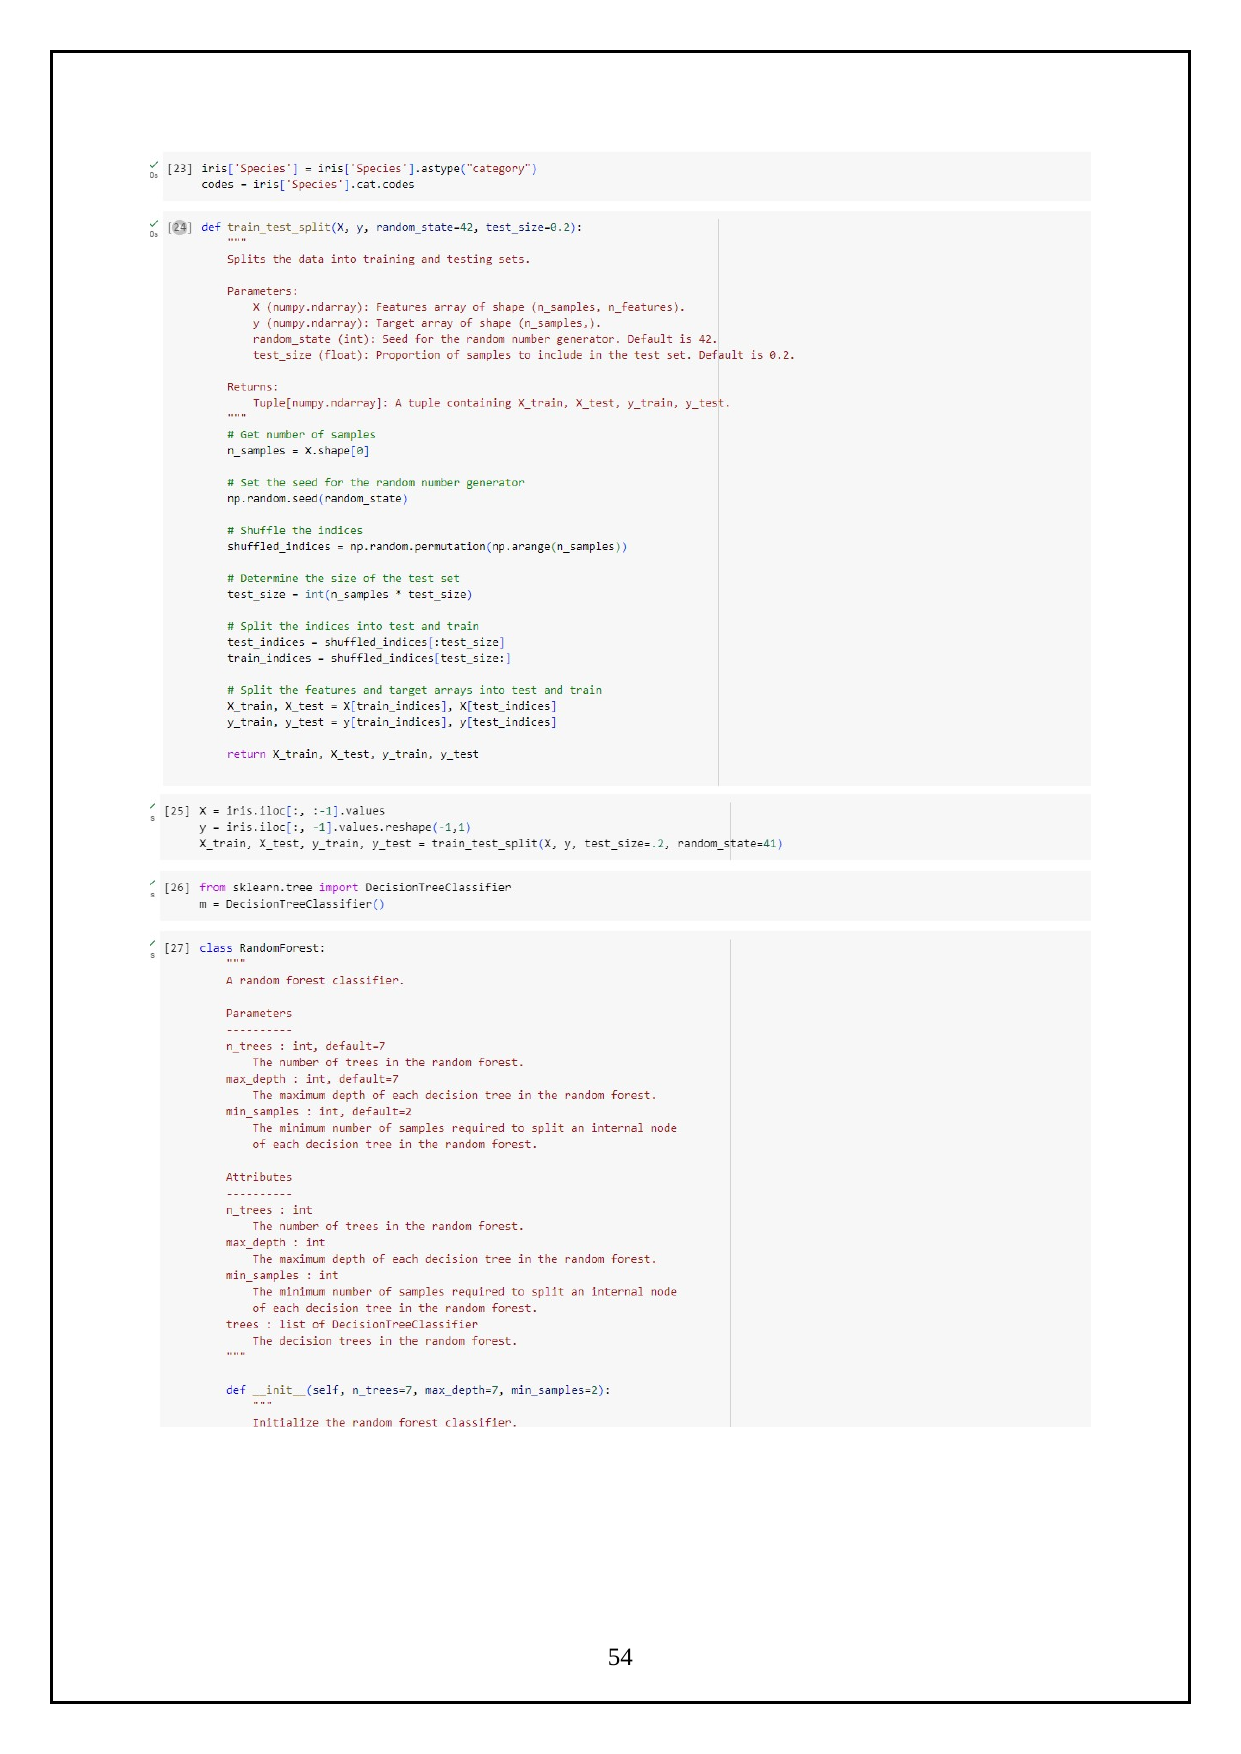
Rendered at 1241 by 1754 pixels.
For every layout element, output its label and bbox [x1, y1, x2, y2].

picture [150, 149, 1091, 1427]
